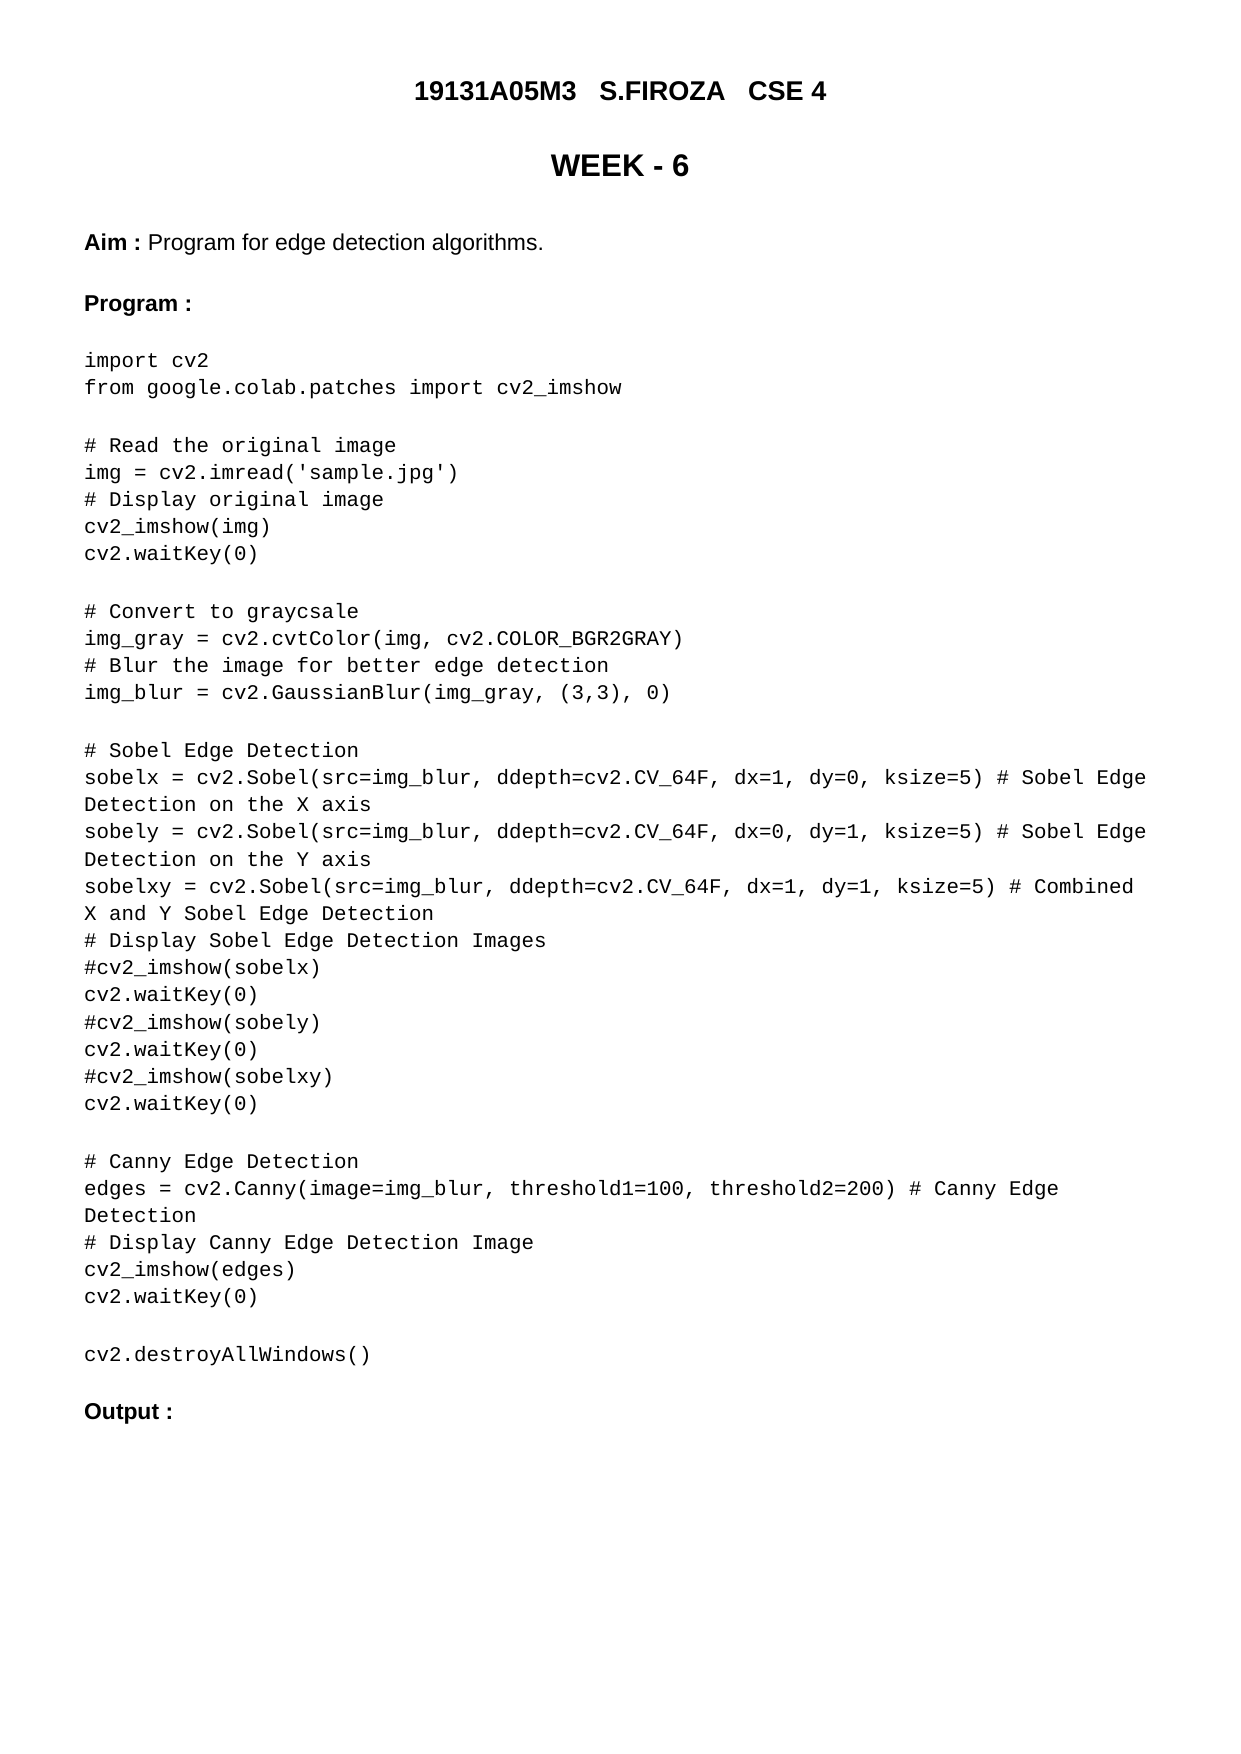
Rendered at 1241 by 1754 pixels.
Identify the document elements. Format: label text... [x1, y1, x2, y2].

text cv2.waitKey(0) [84, 1287, 1156, 1310]
text import cv2 [84, 350, 1156, 374]
text Output : [84, 1398, 1156, 1425]
text edges = cv2.Canny(image=img_blur, threshold1=100, threshold2=200) # Canny Edge Detection [84, 1178, 1156, 1229]
text # Convert to graycsale [84, 601, 1156, 624]
text img_blur = cv2.GaussianBlur(img_gray, (3,3), 0) [84, 682, 1156, 706]
text # Canny Edge Detection [84, 1151, 1156, 1174]
text # Read the original image [84, 435, 1156, 458]
text Program : [84, 290, 1156, 316]
text from google.colab.patches import cv2_imshow [84, 377, 1156, 401]
text cv2.destroyAllWindows() [84, 1344, 1156, 1368]
text # Display Sobel Edge Detection Images [84, 930, 1156, 954]
text cv2.waitKey(0) [84, 1093, 1156, 1117]
text cv2_imshow(img) [84, 516, 1156, 540]
text cv2.waitKey(0) [84, 984, 1156, 1008]
text # Display Canny Edge Detection Image [84, 1232, 1156, 1256]
text sobely = cv2.Sobel(src=img_blur, ddepth=cv2.CV_64F, dx=0, dy=1, ksize=5) # Sobel Edge Detection on the Y axis [84, 821, 1156, 872]
text img_gray = cv2.cvtColor(img, cv2.COLOR_BGR2GRAY) [84, 628, 1156, 652]
text # Sobel Edge Detection [84, 740, 1156, 763]
text WEEK - 6 [84, 147, 1156, 183]
text cv2_imshow(edges) [84, 1259, 1156, 1283]
text #cv2_imshow(sobelxy) [84, 1066, 1156, 1090]
text sobelx = cv2.Sobel(src=img_blur, ddepth=cv2.CV_64F, dx=1, dy=0, ksize=5) # Sobel Edge Detection on the X axis [84, 767, 1156, 818]
text # Display original image [84, 489, 1156, 513]
text Aim : Program for edge detection algorithms. [84, 229, 1156, 256]
text # Blur the image for better edge detection [84, 655, 1156, 679]
text img = cv2.imread('sample.jpg') [84, 462, 1156, 486]
text sobelxy = cv2.Sobel(src=img_blur, ddepth=cv2.CV_64F, dx=1, dy=1, ksize=5) # Combined X and Y Sobel Edge Detection [84, 876, 1156, 927]
text #cv2_imshow(sobelx) [84, 957, 1156, 981]
text #cv2_imshow(sobely) [84, 1012, 1156, 1035]
text cv2.waitKey(0) [84, 543, 1156, 567]
text cv2.waitKey(0) [84, 1039, 1156, 1062]
